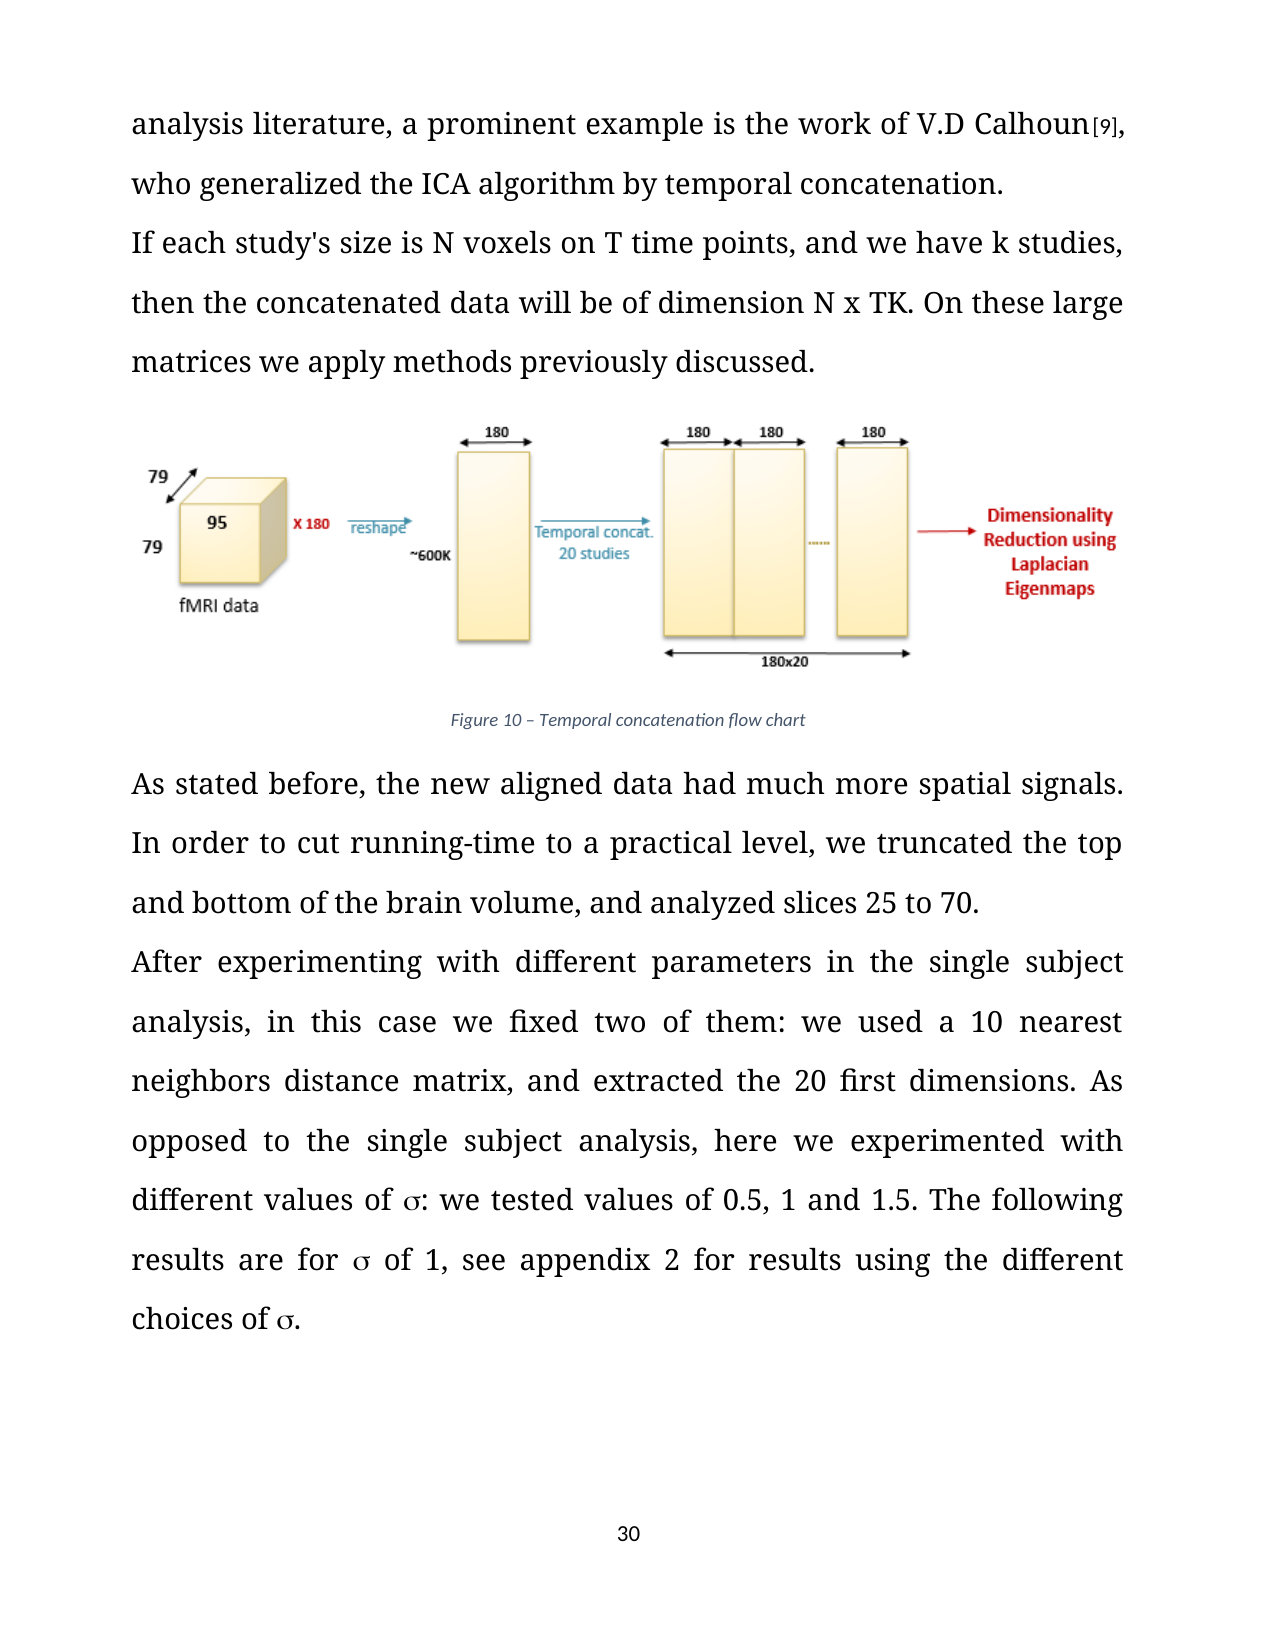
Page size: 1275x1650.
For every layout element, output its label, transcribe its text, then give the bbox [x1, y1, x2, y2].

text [131, 103, 1125, 203]
picture [131, 400, 1125, 694]
text If each study's size is N voxels on T time points, and we have k studies, then the concatenated data will be of dimension N x TK. On these large matrices we apply methods previously discussed. [131, 222, 1125, 381]
text As stated before, the new aligned data had much more spatial signals. In order to cut running-time to a practical level, we truncated the top and bottom of the brain volume, and analyzed slices 25 to 70. [131, 763, 1125, 922]
text After experimenting with different parameters in the single subject analysis, in this case we fixed two of them: we used a 10 nearest neighbors distance matrix, and extracted the 20 first dimensions. As opposed to the single subject analysis, here we experimented with different values of : we tested values of 0.5, 1 and 1.5. The following results are for of 1, see appendix 2 for results using the different choices of . [131, 942, 1125, 1338]
